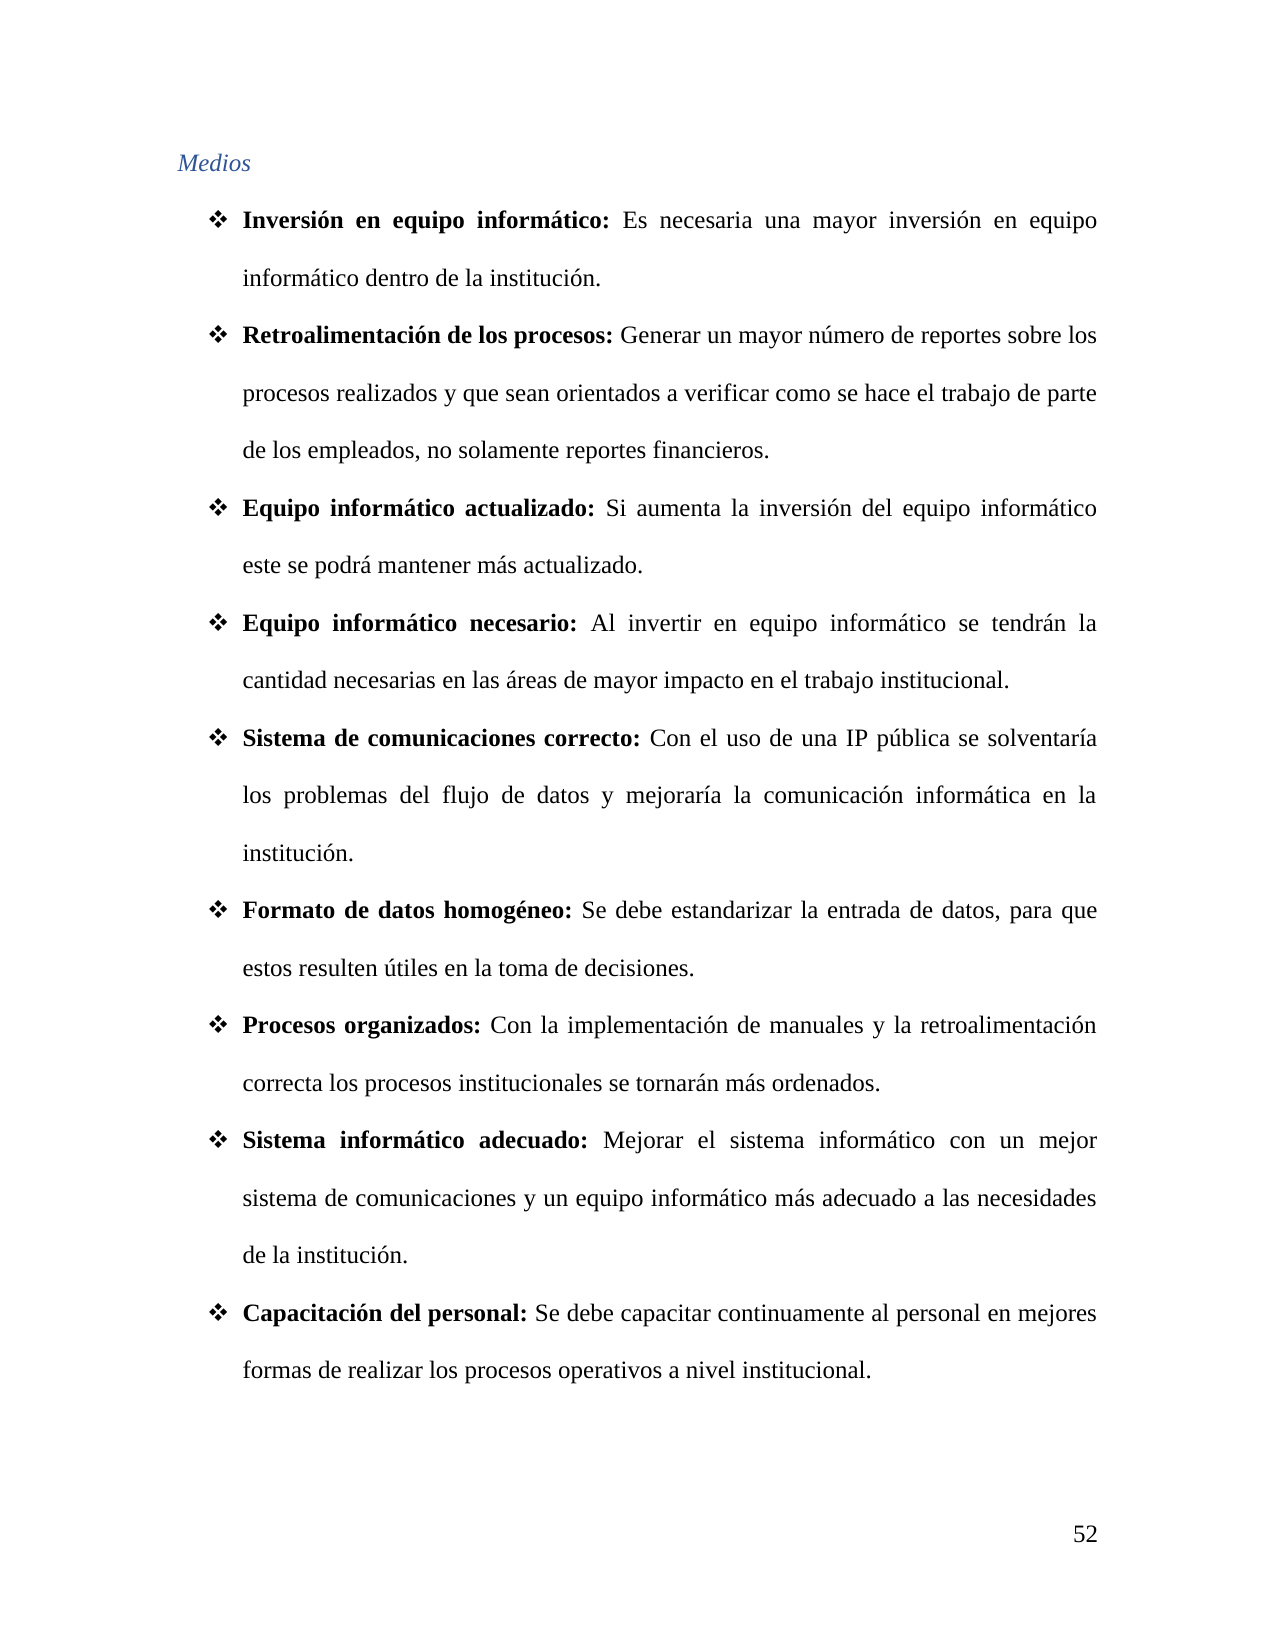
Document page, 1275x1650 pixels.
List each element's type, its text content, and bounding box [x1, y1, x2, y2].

list Formato de datos homogéneo: Se debe estandarizar la entrada de datos, para que estos resulten útiles en la toma de decisiones. [207, 895, 1098, 981]
subtitle Medios [177, 148, 1098, 176]
list Retroalimentación de los procesos: Generar un mayor número de reportes sobre los procesos realizados y que sean orientados a verificar como se hace el trabajo de parte de los empleados, no solamente reportes financieros. [207, 320, 1098, 464]
list Equipo informático actualizado: Si aumenta la inversión del equipo informático este se podrá mantener más actualizado. [207, 493, 1098, 579]
list Inversión en equipo informático: Es necesaria una mayor inversión en equipo informático dentro de la institución. [207, 205, 1098, 291]
list Equipo informático necesario: Al invertir en equipo informático se tendrán la cantidad necesarias en las áreas de mayor impacto en el trabajo institucional. [207, 608, 1098, 694]
list Sistema de comunicaciones correcto: Con el uso de una IP pública se solventaría los problemas del flujo de datos y mejoraría la comunicación informática en la institución. [207, 723, 1098, 866]
list Sistema informático adecuado: Mejorar el sistema informático con un mejor sistema de comunicaciones y un equipo informático más adecuado a las necesidades de la institución. [207, 1125, 1098, 1269]
list Procesos organizados: Con la implementación de manuales y la retroalimentación correcta los procesos institucionales se tornarán más ordenados. [207, 1010, 1098, 1096]
list Capacitación del personal: Se debe capacitar continuamente al personal en mejores formas de realizar los procesos operativos a nivel institucional. [207, 1298, 1098, 1384]
